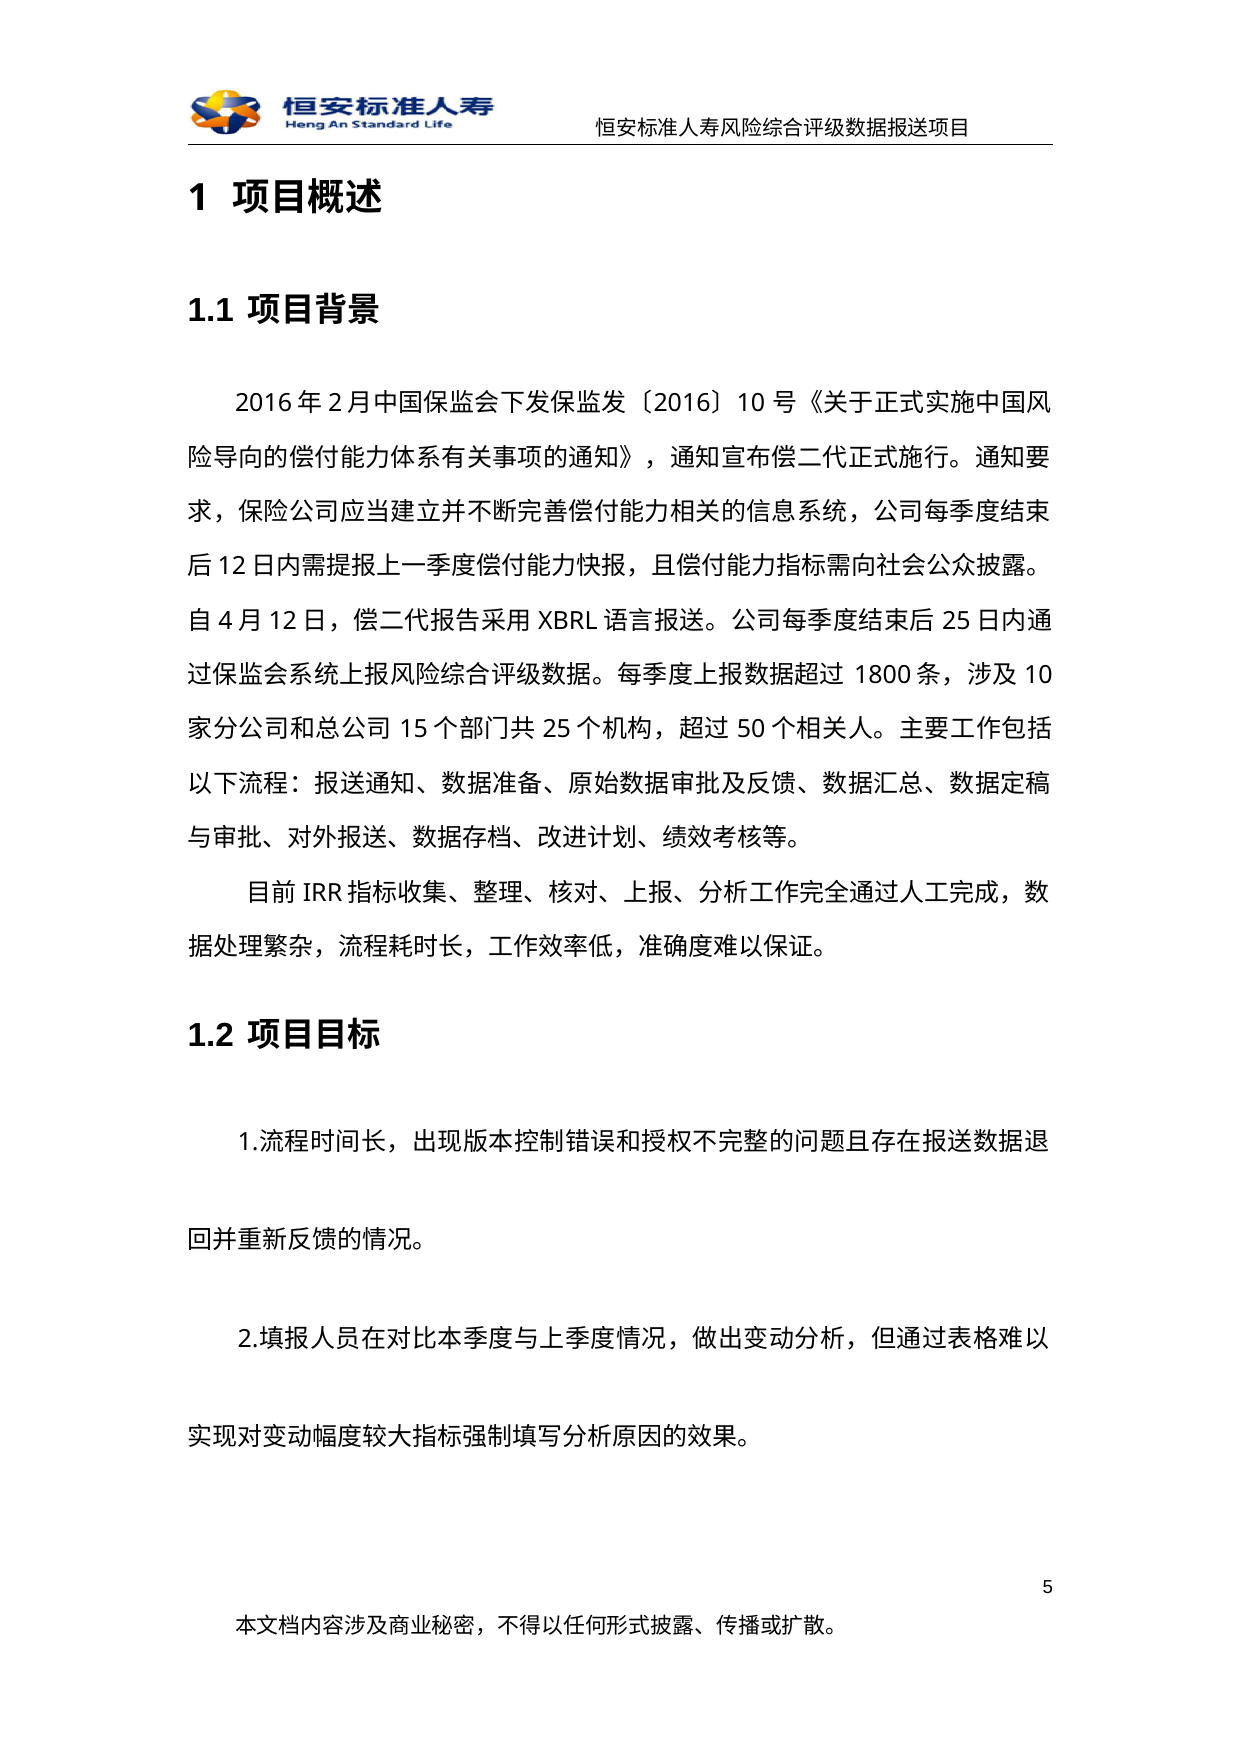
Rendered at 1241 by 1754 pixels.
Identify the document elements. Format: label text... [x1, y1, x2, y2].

subtitle 项目目标 [187, 1008, 1053, 1056]
text 2016年2月中国保监会下发保监发〔2016〕10 号《关于正式实施中国风险导向的偿付能力体系有关事项的通知》，通知宣布偿二代正式施行。通知要求，保险公司应当建立并不断完善偿付能力相关的信息系统，公司每季度结束后12日内需提报上一季度偿付能力快报，且偿付能力指标需向社会公众披露。自4月12日，偿二代报告采用XBRL语言报送。公司每季度结束后 25日内通过保监会系统上报风险综合评级数据。每季度上报数据超过 1800条，涉及 10家分公司和总公司 15个部门共 25个机构，超过 50个相关人。主要工作包括以下流程：报送通知、数据准备、原始数据审批及反馈、数据汇总、数据定稿与审批、对外报送、数据存档、改进计划、绩效考核等。 [187, 383, 1053, 854]
text 1.流程时间长，出现版本控制错误和授权不完整的问题且存在报送数据退回并重新反馈的情况。 [187, 1107, 1053, 1270]
text 目前 IRR指标收集、整理、核对、上报、分析工作完全通过人工完成，数据处理繁杂，流程耗时长，工作效率低，准确度难以保证。 [188, 872, 1053, 963]
picture [187, 88, 497, 136]
subtitle 项目背景 [187, 283, 1053, 331]
subtitle 项目概述 [187, 167, 1053, 222]
text 2.填报人员在对比本季度与上季度情况，做出变动分析，但通过表格难以实现对变动幅度较大指标强制填写分析原因的效果。 [187, 1304, 1053, 1467]
